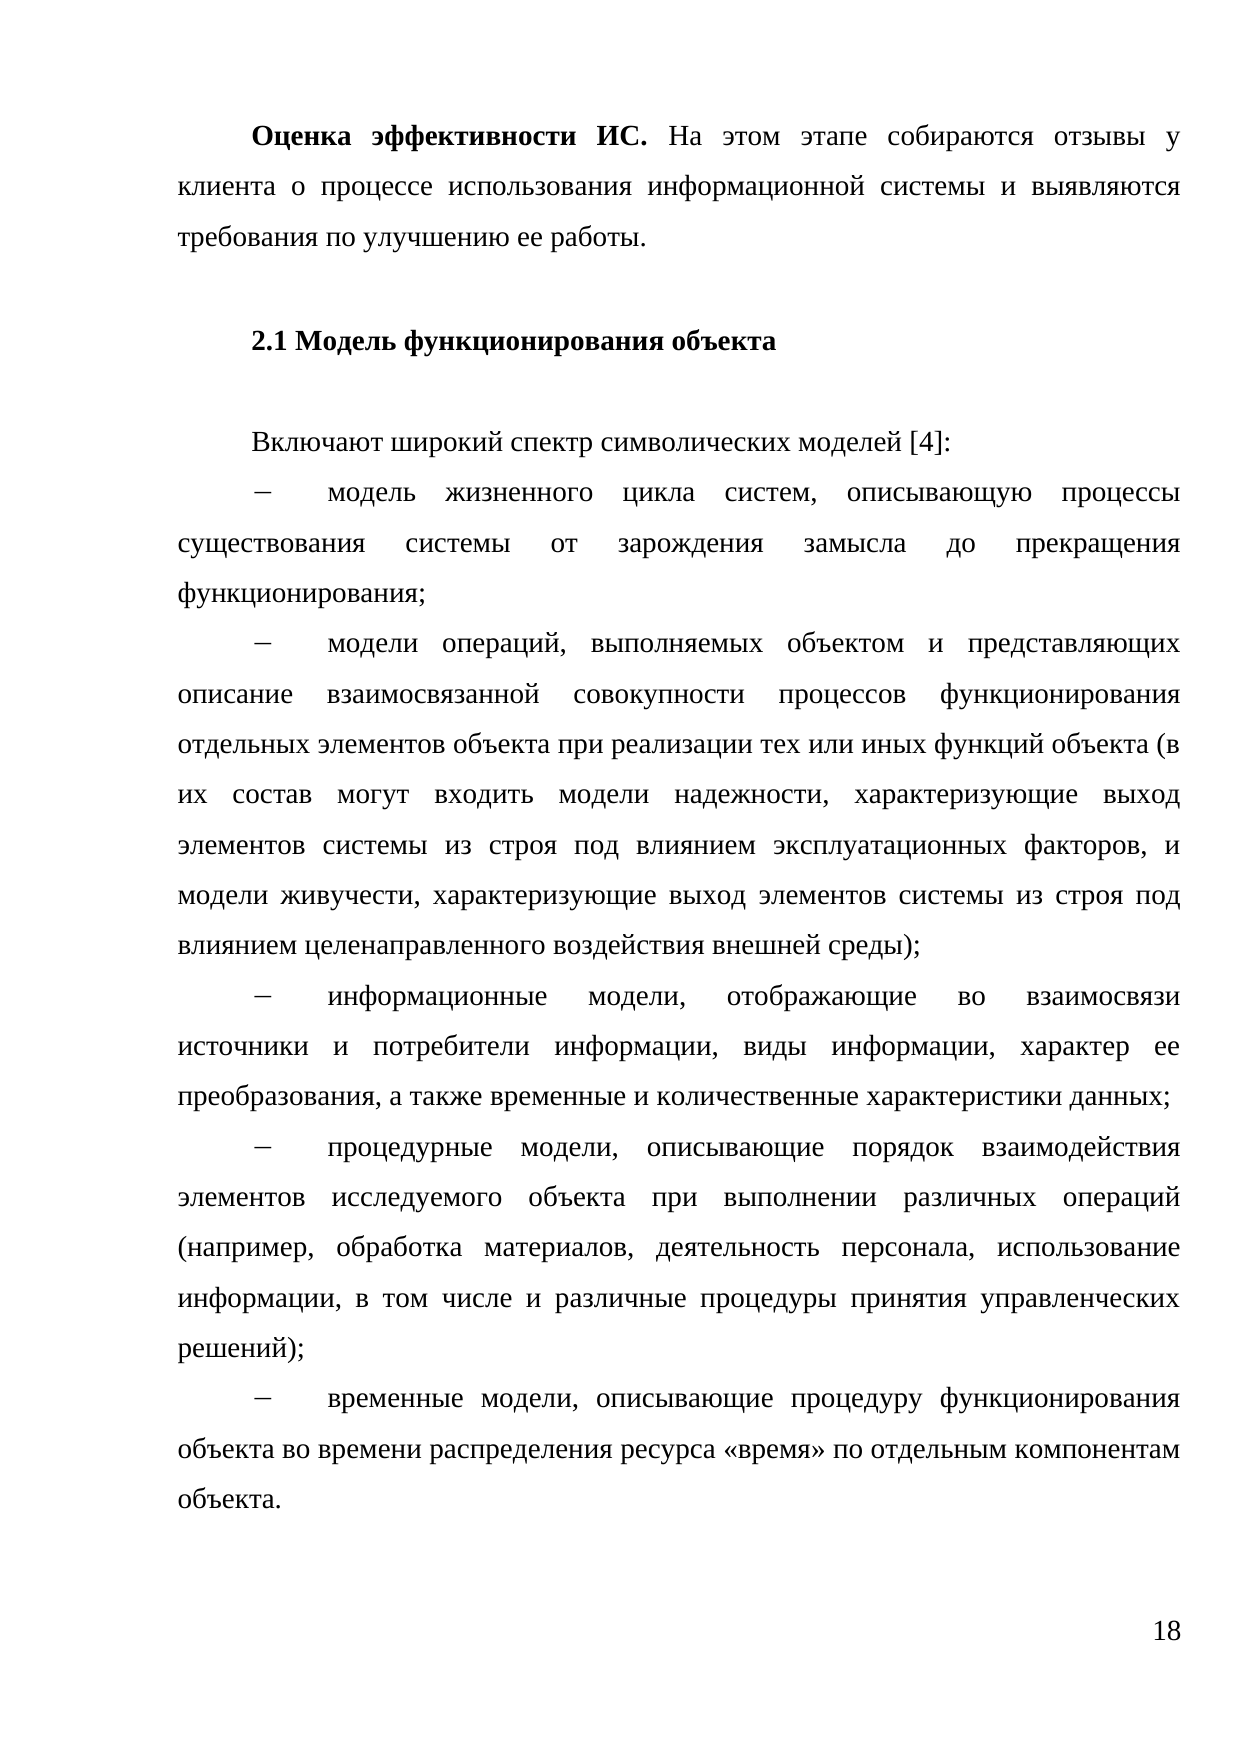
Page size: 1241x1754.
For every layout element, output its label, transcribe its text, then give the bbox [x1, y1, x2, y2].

text Оценка эффективности ИС. На этом этапе собираются отзывы у клиента о процессе использования информационной системы и выявляются требования по улучшению ее работы. [177, 118, 1181, 252]
list модель жизненного цикла систем, описывающую процессы существования системы от зарождения замысла до прекращения функционирования; [177, 474, 1181, 609]
subtitle 2.1 Модель функционирования объекта [177, 323, 1181, 357]
text Включают широкий спектр символических моделей [4]: [177, 424, 1181, 458]
list информационные модели, отображающие во взаимосвязи источники и потребители информации, виды информации, характер ее преобразования, а также временные и количественные характеристики данных; [177, 978, 1181, 1112]
list временные модели, описывающие процедуру функционирования объекта во времени распределения ресурса «время» по отдельным компонентам объекта. [177, 1381, 1181, 1515]
list процедурные модели, описывающие порядок взаимодействия элементов исследуемого объекта при выполнении различных операций (например, обработка материалов, деятельность персонала, использование информации, в том числе и различные процедуры принятия управленческих решений); [177, 1129, 1181, 1364]
list модели операций, выполняемых объектом и представляющих описание взаимосвязанной совокупности процессов функционирования отдельных элементов объекта при реализации тех или иных функций объекта (в их состав могут входить модели надежности, характеризующие выход элементов системы из строя под влиянием эксплуатационных факторов, и модели живучести, характеризующие выход элементов системы из строя под влиянием целенаправленного воздействия внешней среды); [177, 626, 1181, 961]
